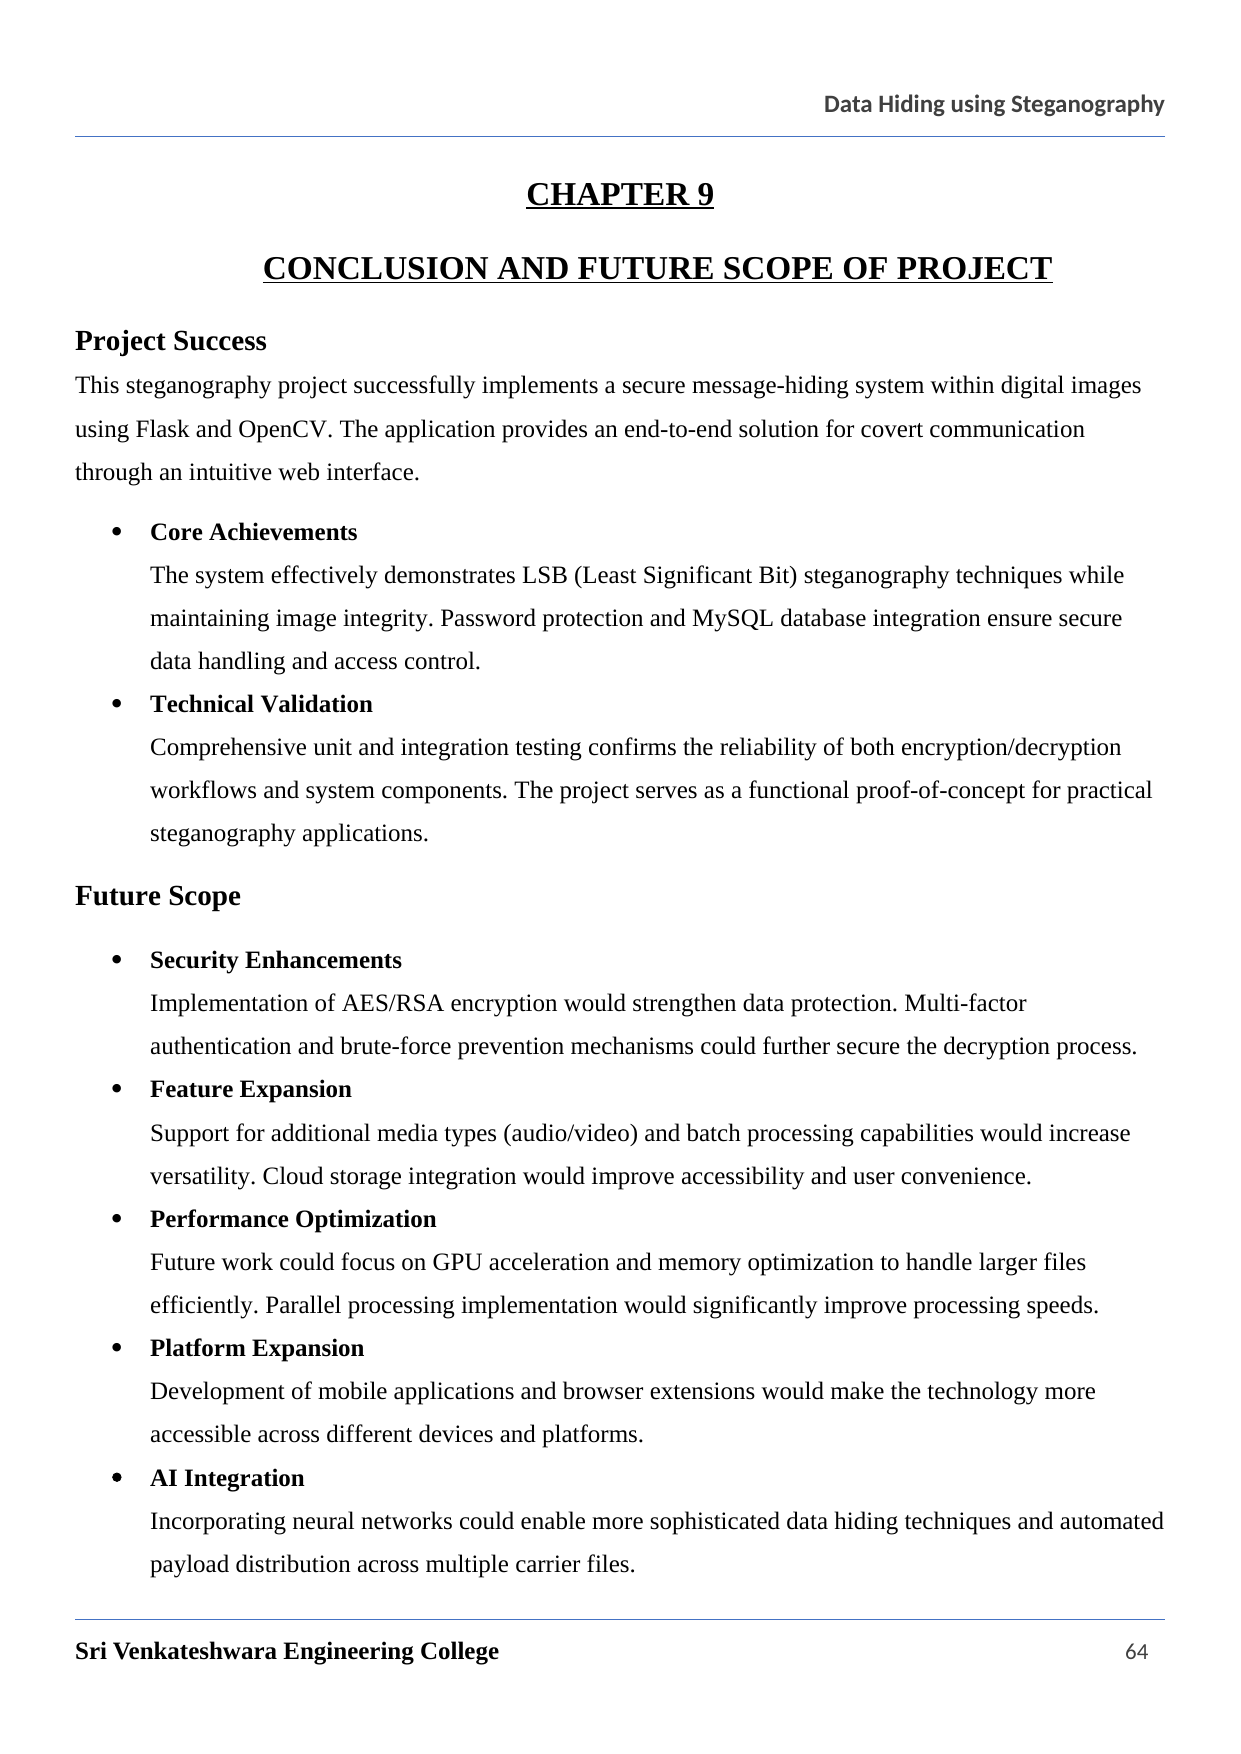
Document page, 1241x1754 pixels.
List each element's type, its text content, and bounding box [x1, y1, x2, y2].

list Feature Expansion Support for additional media types (audio/video) and batch processing capabilities would increase versatility. Cloud storage integration would improve accessibility and user convenience. [112, 1074, 1165, 1189]
text CHAPTER 9 [75, 174, 1165, 213]
list Core Achievements The system effectively demonstrates LSB (Least Significant Bit) steganography techniques while maintaining image integrity. Password protection and MySQL database integration ensure secure data handling and access control. [112, 517, 1165, 675]
text Future Scope [75, 878, 1165, 912]
text CONCLUSION AND FUTURE SCOPE OF PROJECT [150, 248, 1165, 287]
list AI Integration Incorporating neural networks could enable more sophisticated data hiding techniques and automated payload distribution across multiple carrier files. [112, 1463, 1165, 1578]
list Performance Optimization Future work could focus on GPU acceleration and memory optimization to handle larger files efficiently. Parallel processing implementation would significantly improve processing speeds. [112, 1204, 1165, 1319]
list Platform Expansion Development of mobile applications and browser extensions would make the technology more accessible across different devices and platforms. [112, 1333, 1165, 1448]
list Security Enhancements Implementation of AES/RSA encryption would strengthen data protection. Multi-factor authentication and brute-force prevention mechanisms could further secure the decryption process. [112, 945, 1165, 1060]
text Project Success This steganography project successfully implements a secure message-hiding system within digital images using Flask and OpenCV. The application provides an end-to-end solution for covert communication through an intuitive web interface. [75, 323, 1165, 486]
list Technical Validation Comprehensive unit and integration testing confirms the reliability of both encryption/decryption workflows and system components. The project serves as a functional proof-of-concept for practical steganography applications. [112, 689, 1165, 847]
